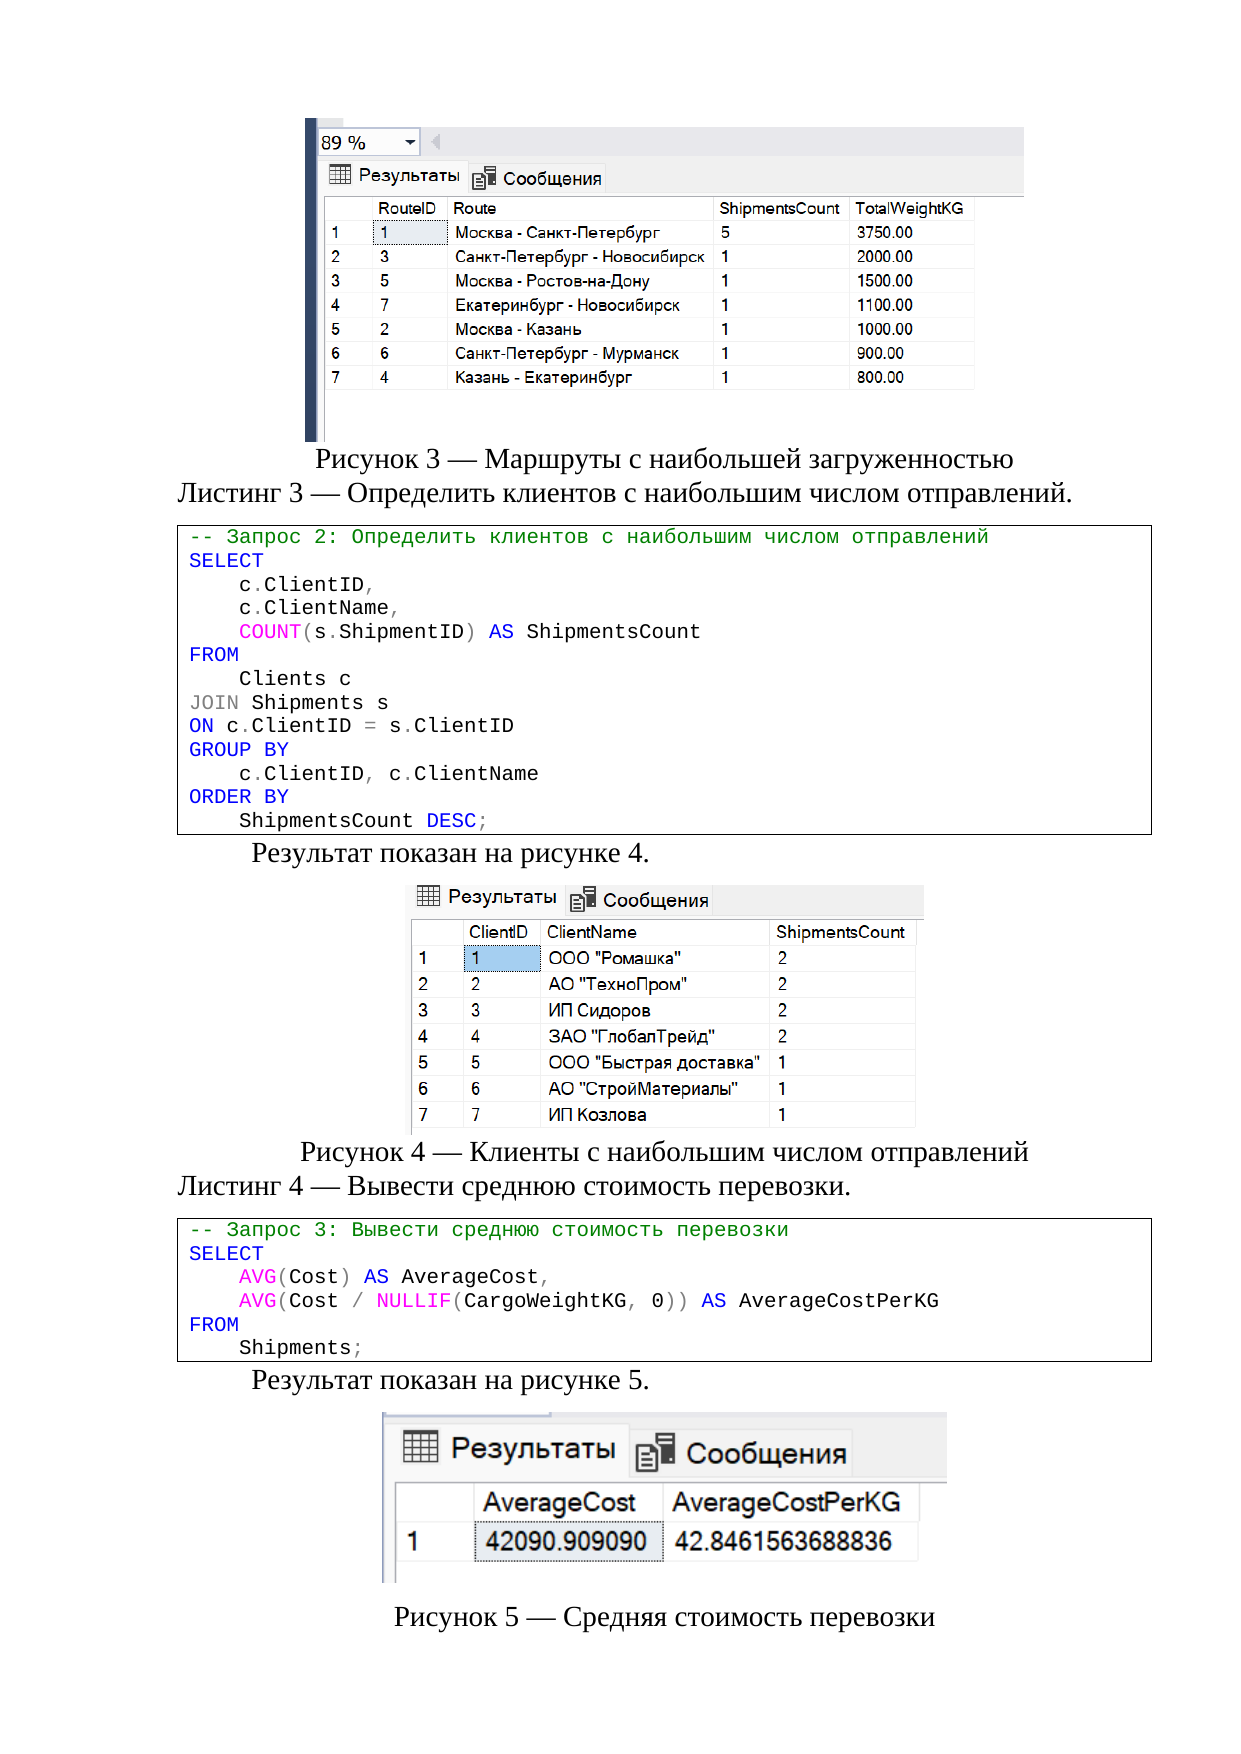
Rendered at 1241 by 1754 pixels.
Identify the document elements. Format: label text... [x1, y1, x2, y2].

picture [405, 885, 924, 1135]
text Результат показан на рисунке 5. [177, 1362, 1152, 1396]
text Рисунок 4 — Клиенты с наибольшим числом отправлений [177, 1134, 1152, 1168]
text Результат показан на рисунке 4. [177, 835, 1152, 868]
table_header -- Запрос 2: Определить клиентов с наибольшим числом отправлений SELECT c.ClientID, c.ClientName, COUNT(s.ShipmentID) AS ShipmentsCount FROM Clients c JOIN Shipments s ON c.ClientID = s.ClientID GROUP BY c.ClientID, c.ClientName ORDER BY ShipmentsCount DESC; [178, 526, 1151, 834]
text Рисунок 5 — Средняя стоимость перевозки [177, 1599, 1152, 1633]
table_header -- Запрос 3: Вывести среднюю стоимость перевозки SELECT AVG(Cost) AS AverageCost, AVG(Cost / NULLIF(CargoWeightKG, 0)) AS AverageCostPerKG FROM Shipments; [178, 1219, 1151, 1361]
text Листинг 3 — Определить клиентов с наибольшим числом отправлений. [177, 475, 1152, 508]
picture [305, 118, 1024, 442]
list Листинг 4 — Вывести среднюю стоимость перевозки. [177, 1168, 1152, 1201]
picture [382, 1412, 947, 1583]
text Рисунок 3 — Маршруты с наибольшей загруженностью [177, 441, 1152, 475]
